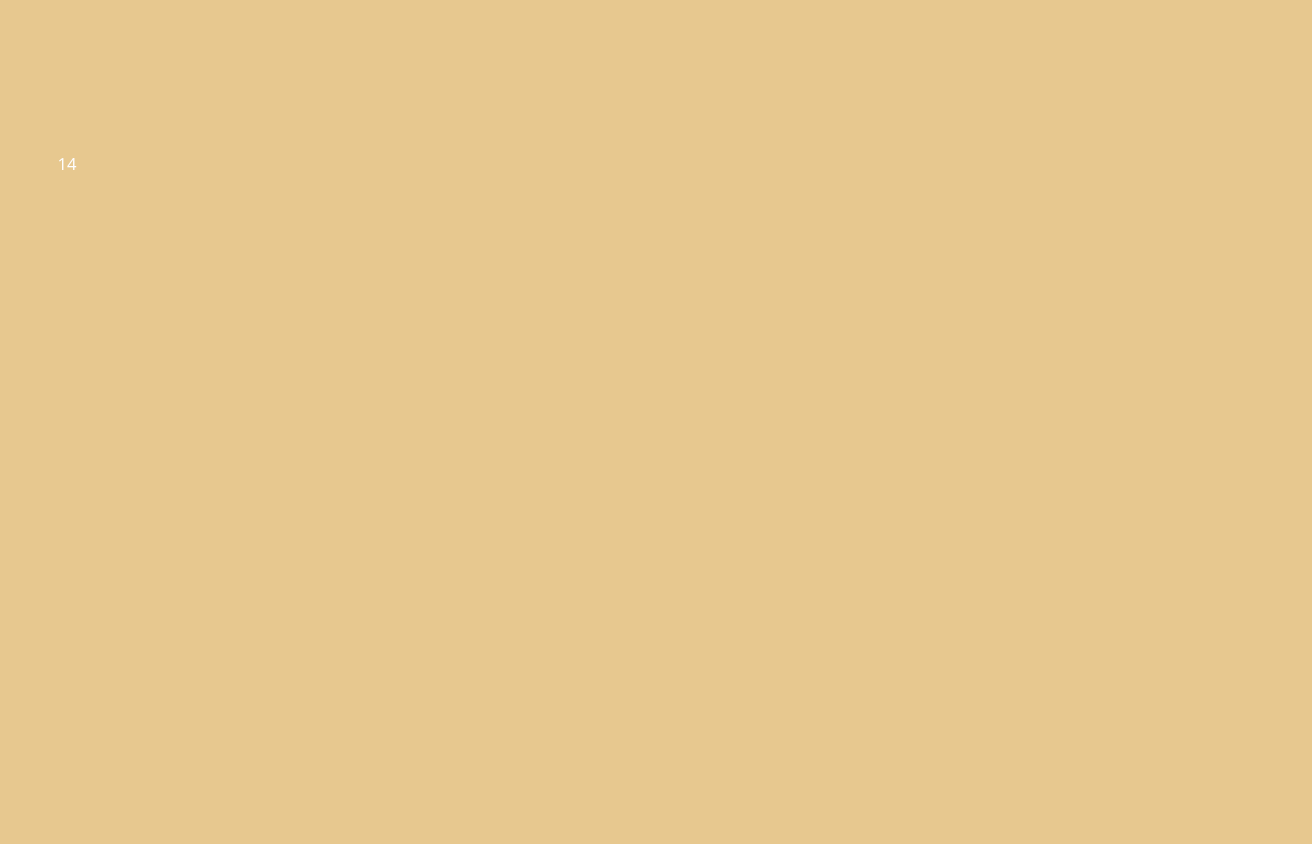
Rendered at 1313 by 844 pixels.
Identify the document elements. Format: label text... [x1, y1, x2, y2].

text 14 [57, 153, 1271, 176]
